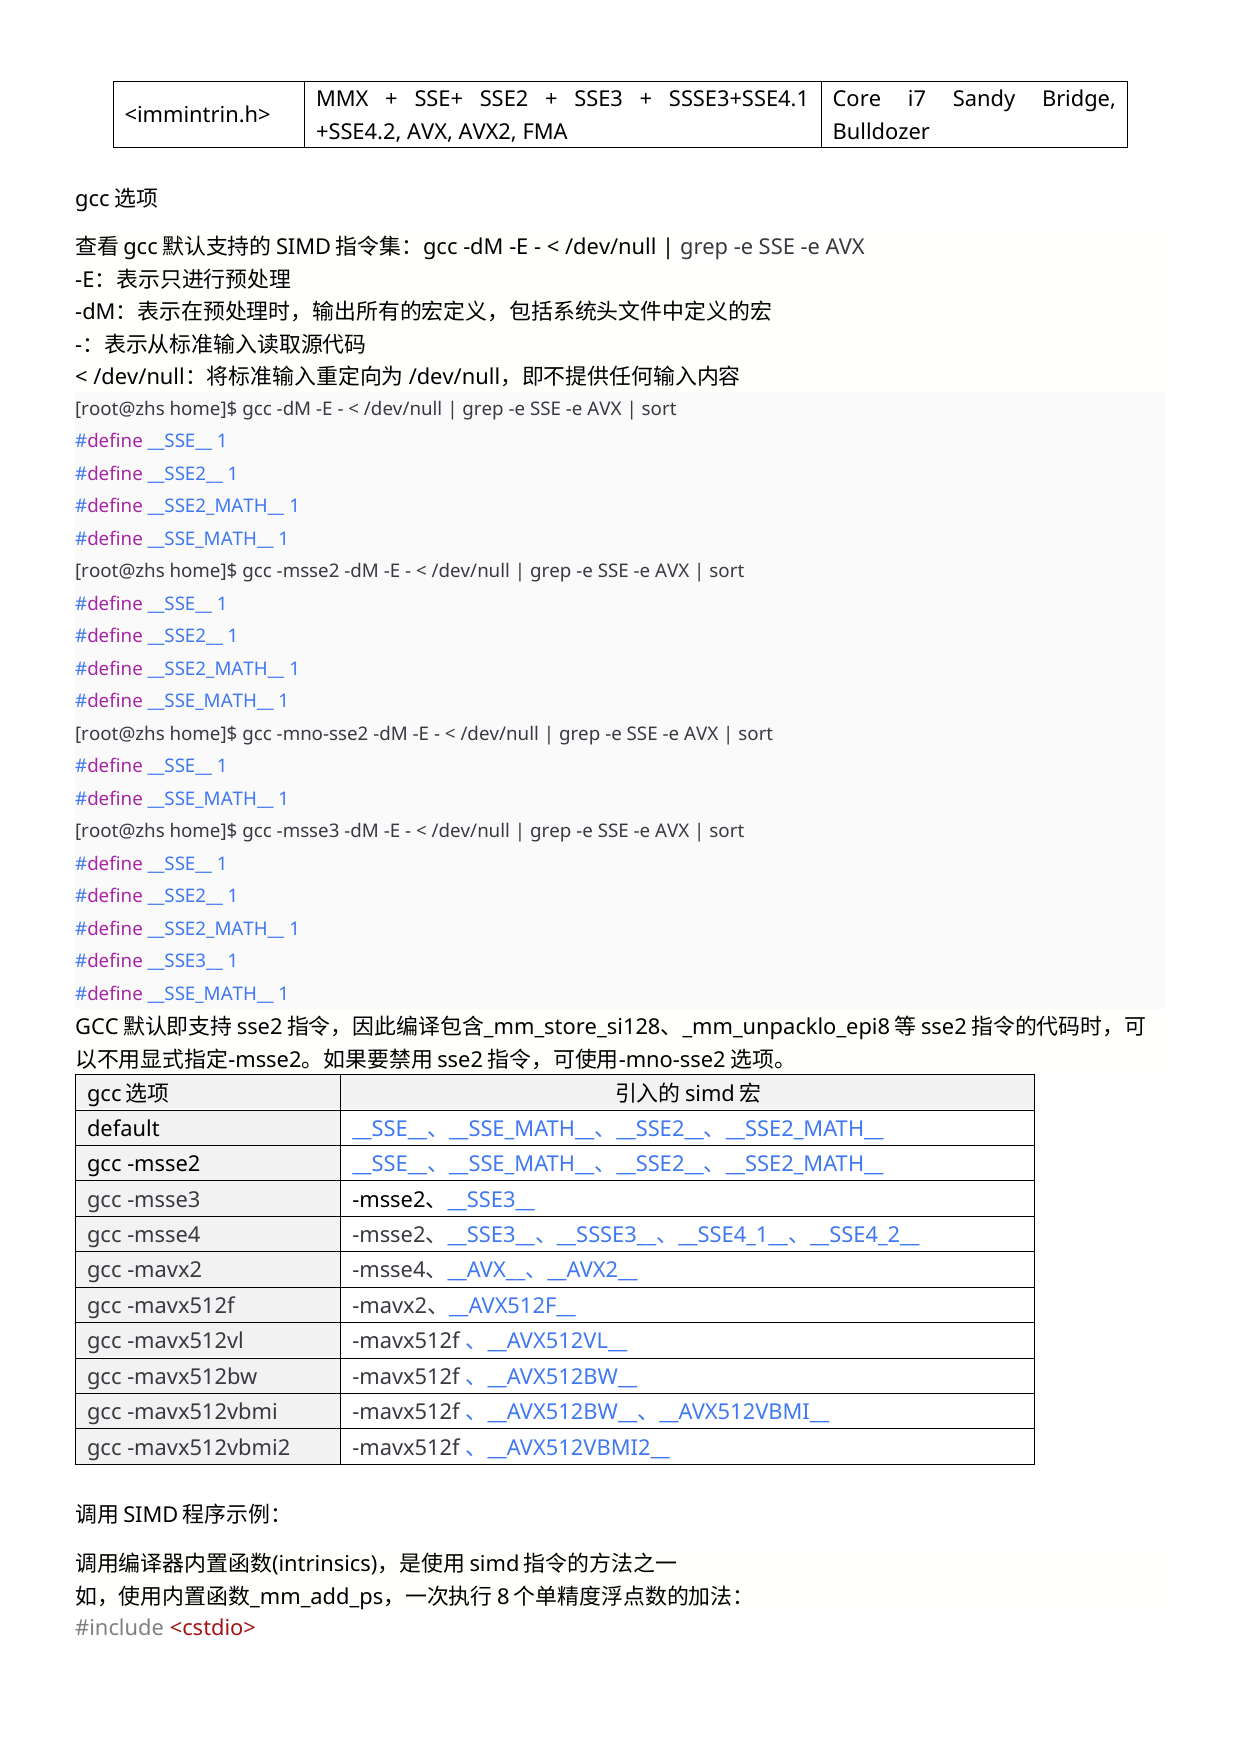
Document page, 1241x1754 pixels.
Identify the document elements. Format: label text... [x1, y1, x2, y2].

table_cell gcc -mavx512bw [76, 1359, 340, 1393]
text #define __SSE2__ 1 [75, 879, 1165, 912]
text [root@zhs home]$ gcc -msse3 -dM -E - < /dev/null | grep -e SSE -e AVX | sort [75, 814, 1165, 847]
text #define __SSE3__ 1 [75, 944, 1165, 977]
table_cell -mavx2、__AVX512F__ [341, 1288, 1034, 1322]
table_cell -msse2、__SSE3__ [341, 1181, 1034, 1216]
text [root@zhs home]$ gcc -mno-sse2 -dM -E - < /dev/null | grep -e SSE -e AVX | sort [75, 717, 1165, 749]
table_cell gcc -msse4 [76, 1217, 340, 1251]
text #define __SSE_MATH__ 1 [75, 782, 1165, 814]
text #define __SSE2_MATH__ 1 [75, 912, 1165, 944]
text GCC默认即支持sse2指令，因此编译包含_mm_store_si128、_mm_unpacklo_epi8等sse2指令的代码时，可以不用显式指定-msse2。如果要禁用sse2指令，可使用-mno-sse2选项。 [75, 1009, 1165, 1074]
text < /dev/null：将标准输入重定向为 /dev/null，即不提供任何输入内容 [75, 359, 1165, 392]
text -dM：表示在预处理时，输出所有的宏定义，包括系统头文件中定义的宏 [75, 294, 1165, 327]
text #define __SSE2__ 1 [75, 619, 1165, 652]
text [root@zhs home]$ gcc -msse2 -dM -E - < /dev/null | grep -e SSE -e AVX | sort [75, 554, 1165, 587]
table_cell gcc -mavx2 [76, 1252, 340, 1287]
table_cell __SSE__、__SSE_MATH__、__SSE2__、__SSE2_MATH__ [341, 1146, 1034, 1180]
table_cell -mavx512f 、__AVX512BW__、__AVX512VBMI__ [341, 1394, 1034, 1428]
table_cell gcc -mavx512vbmi [76, 1394, 340, 1428]
table_cell gcc -msse3 [76, 1181, 340, 1216]
text -：表示从标准输入读取源代码 [75, 327, 1165, 359]
text -E：表示只进行预处理 [75, 262, 1165, 294]
text #define __SSE_MATH__ 1 [75, 684, 1165, 717]
table_cell default [76, 1111, 340, 1145]
text 如，使用内置函数_mm_add_ps，一次执行8个单精度浮点数的加法： [75, 1578, 1165, 1611]
table_cell gcc -mavx512vl [76, 1323, 340, 1357]
text #define __SSE_MATH__ 1 [75, 977, 1165, 1009]
table_cell -msse2、__SSE3__、__SSSE3__、__SSE4_1__、__SSE4_2__ [341, 1217, 1034, 1251]
text #define __SSE__ 1 [75, 749, 1165, 782]
table_cell -mavx512f 、__AVX512VL__ [341, 1323, 1034, 1357]
table_header 引入的simd宏 [341, 1075, 1034, 1109]
text #define __SSE_MATH__ 1 [75, 522, 1165, 554]
table_header gcc选项 [76, 1075, 340, 1109]
table_cell -msse4、__AVX__、__AVX2__ [341, 1252, 1034, 1287]
table_cell gcc -msse2 [76, 1146, 340, 1180]
text #define __SSE__ 1 [75, 424, 1165, 457]
text #include <cstdio> [75, 1611, 1165, 1643]
table_cell -mavx512f 、__AVX512VBMI2__ [341, 1429, 1034, 1464]
text 调用SIMD程序示例： [75, 1497, 1165, 1530]
table_cell __SSE__、__SSE_MATH__、__SSE2__、__SSE2_MATH__ [341, 1111, 1034, 1145]
text #define __SSE2_MATH__ 1 [75, 489, 1165, 522]
table_cell <immintrin.h> [114, 82, 304, 147]
table_cell gcc -mavx512vbmi2 [76, 1429, 340, 1464]
table_cell gcc -mavx512f [76, 1288, 340, 1322]
text #define __SSE2__ 1 [75, 457, 1165, 489]
table_cell MMX + SSE+ SSE2 + SSE3 + SSSE3+SSE4.1 +SSE4.2, AVX, AVX2, FMA [305, 82, 821, 147]
text #define __SSE__ 1 [75, 847, 1165, 879]
text [root@zhs home]$ gcc -dM -E - < /dev/null | grep -e SSE -e AVX | sort [75, 392, 1165, 424]
text #define __SSE2_MATH__ 1 [75, 652, 1165, 684]
text 调用编译器内置函数(intrinsics)，是使用simd指令的方法之一 [75, 1546, 1165, 1578]
table_cell -mavx512f 、__AVX512BW__ [341, 1359, 1034, 1393]
table_cell Core i7 Sandy Bridge, Bulldozer [822, 82, 1127, 147]
text 查看gcc默认支持的SIMD指令集：gcc -dM -E - < /dev/null | grep -e SSE -e AVX [75, 229, 1165, 262]
text gcc选项 [75, 180, 1165, 213]
text #define __SSE__ 1 [75, 587, 1165, 619]
